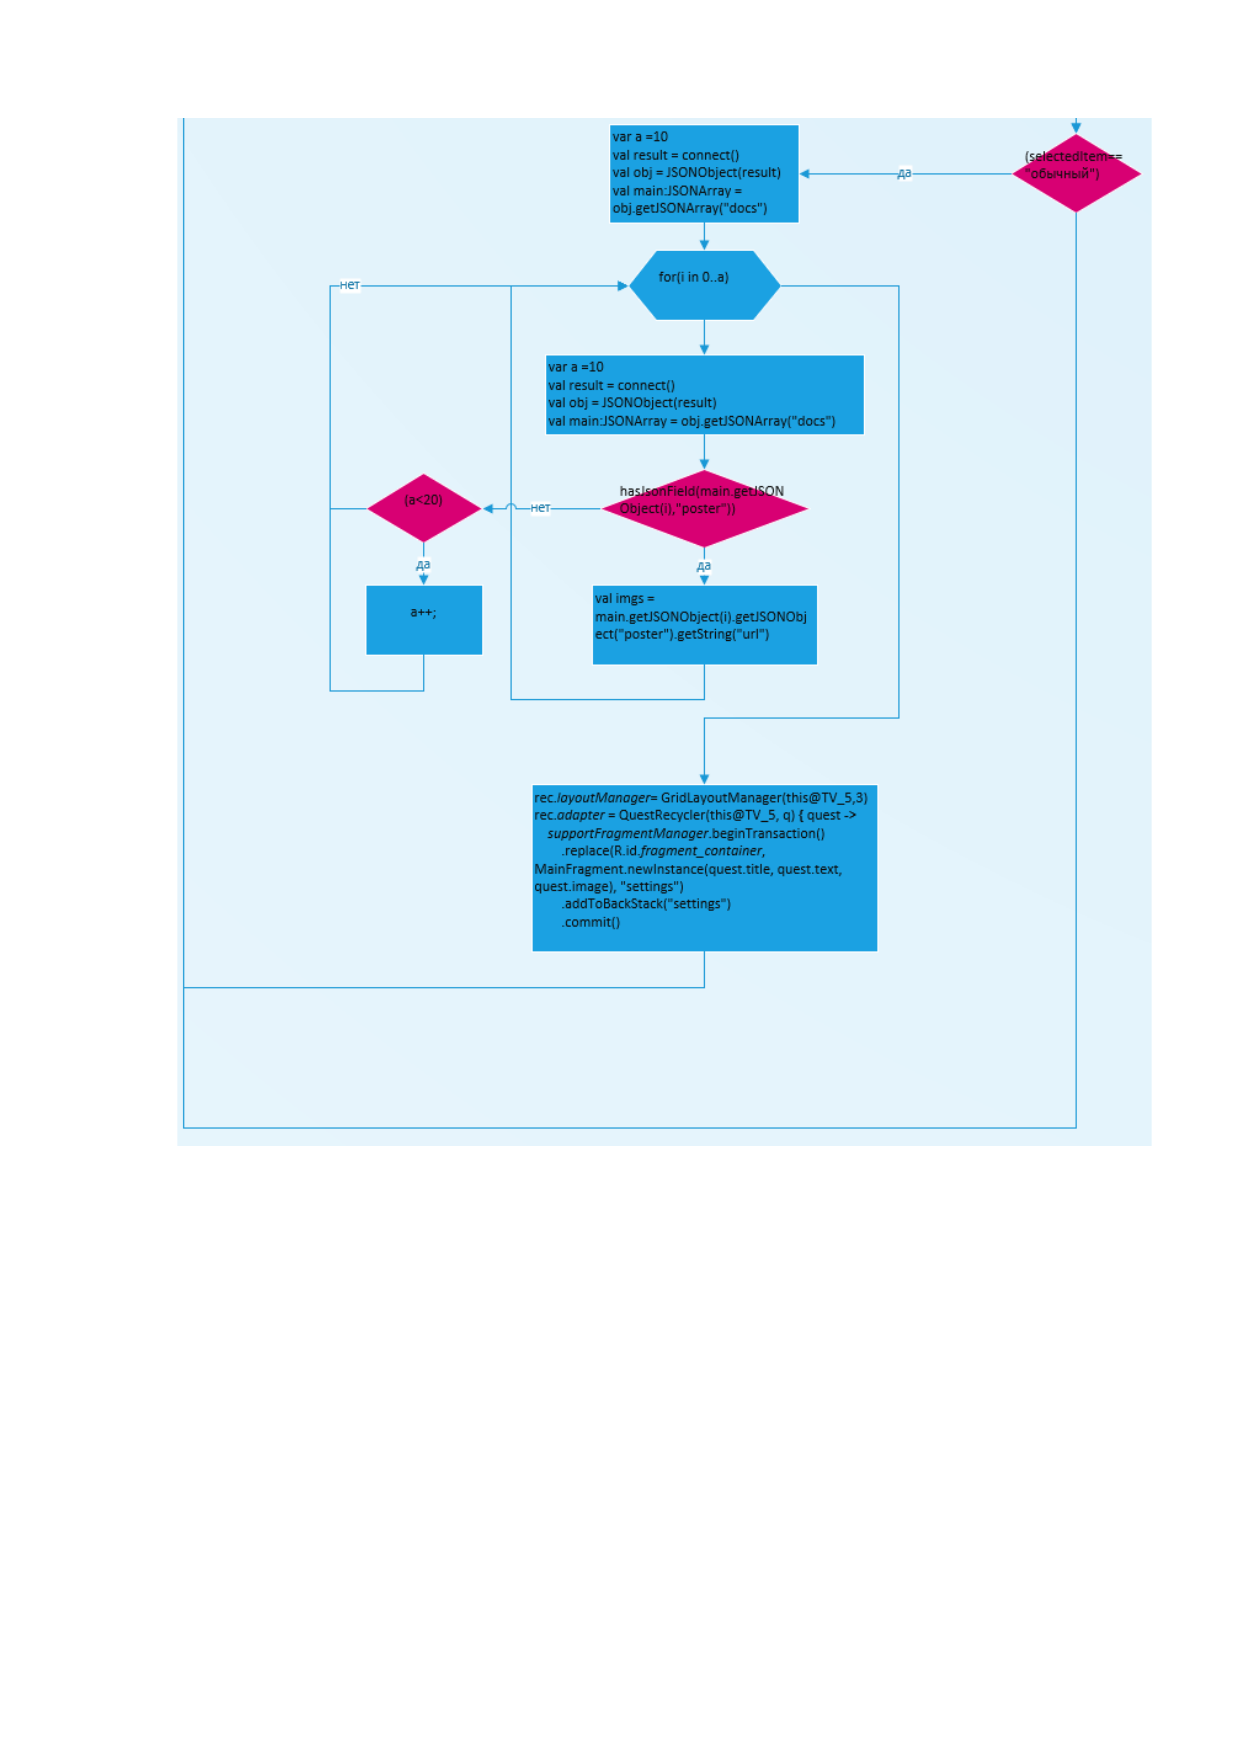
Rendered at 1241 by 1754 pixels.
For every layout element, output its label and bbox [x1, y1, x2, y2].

picture [177, 118, 1152, 1146]
